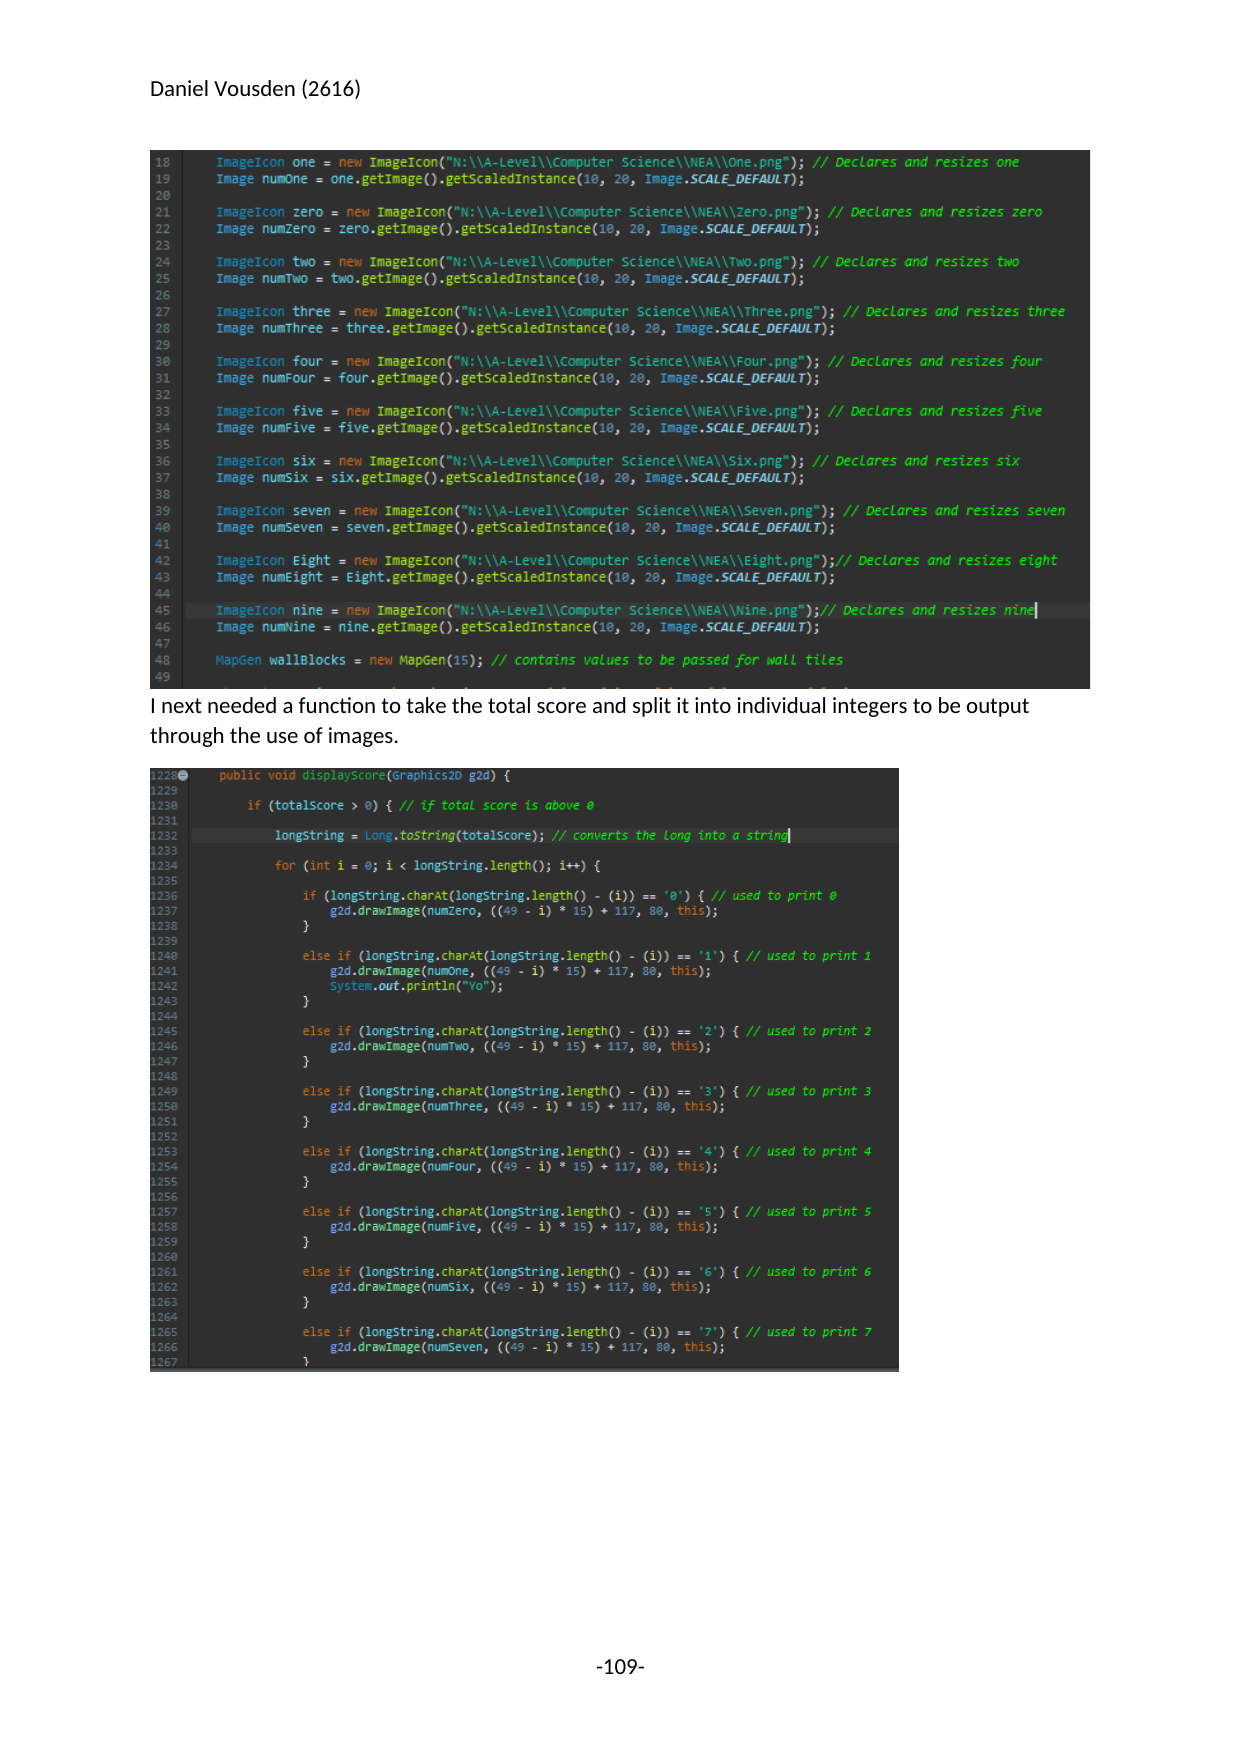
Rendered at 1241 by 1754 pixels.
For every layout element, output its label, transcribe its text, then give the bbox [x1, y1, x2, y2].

text I next needed a function to take the total score and split it into individual integers to be output through the use of images. [150, 689, 1090, 749]
